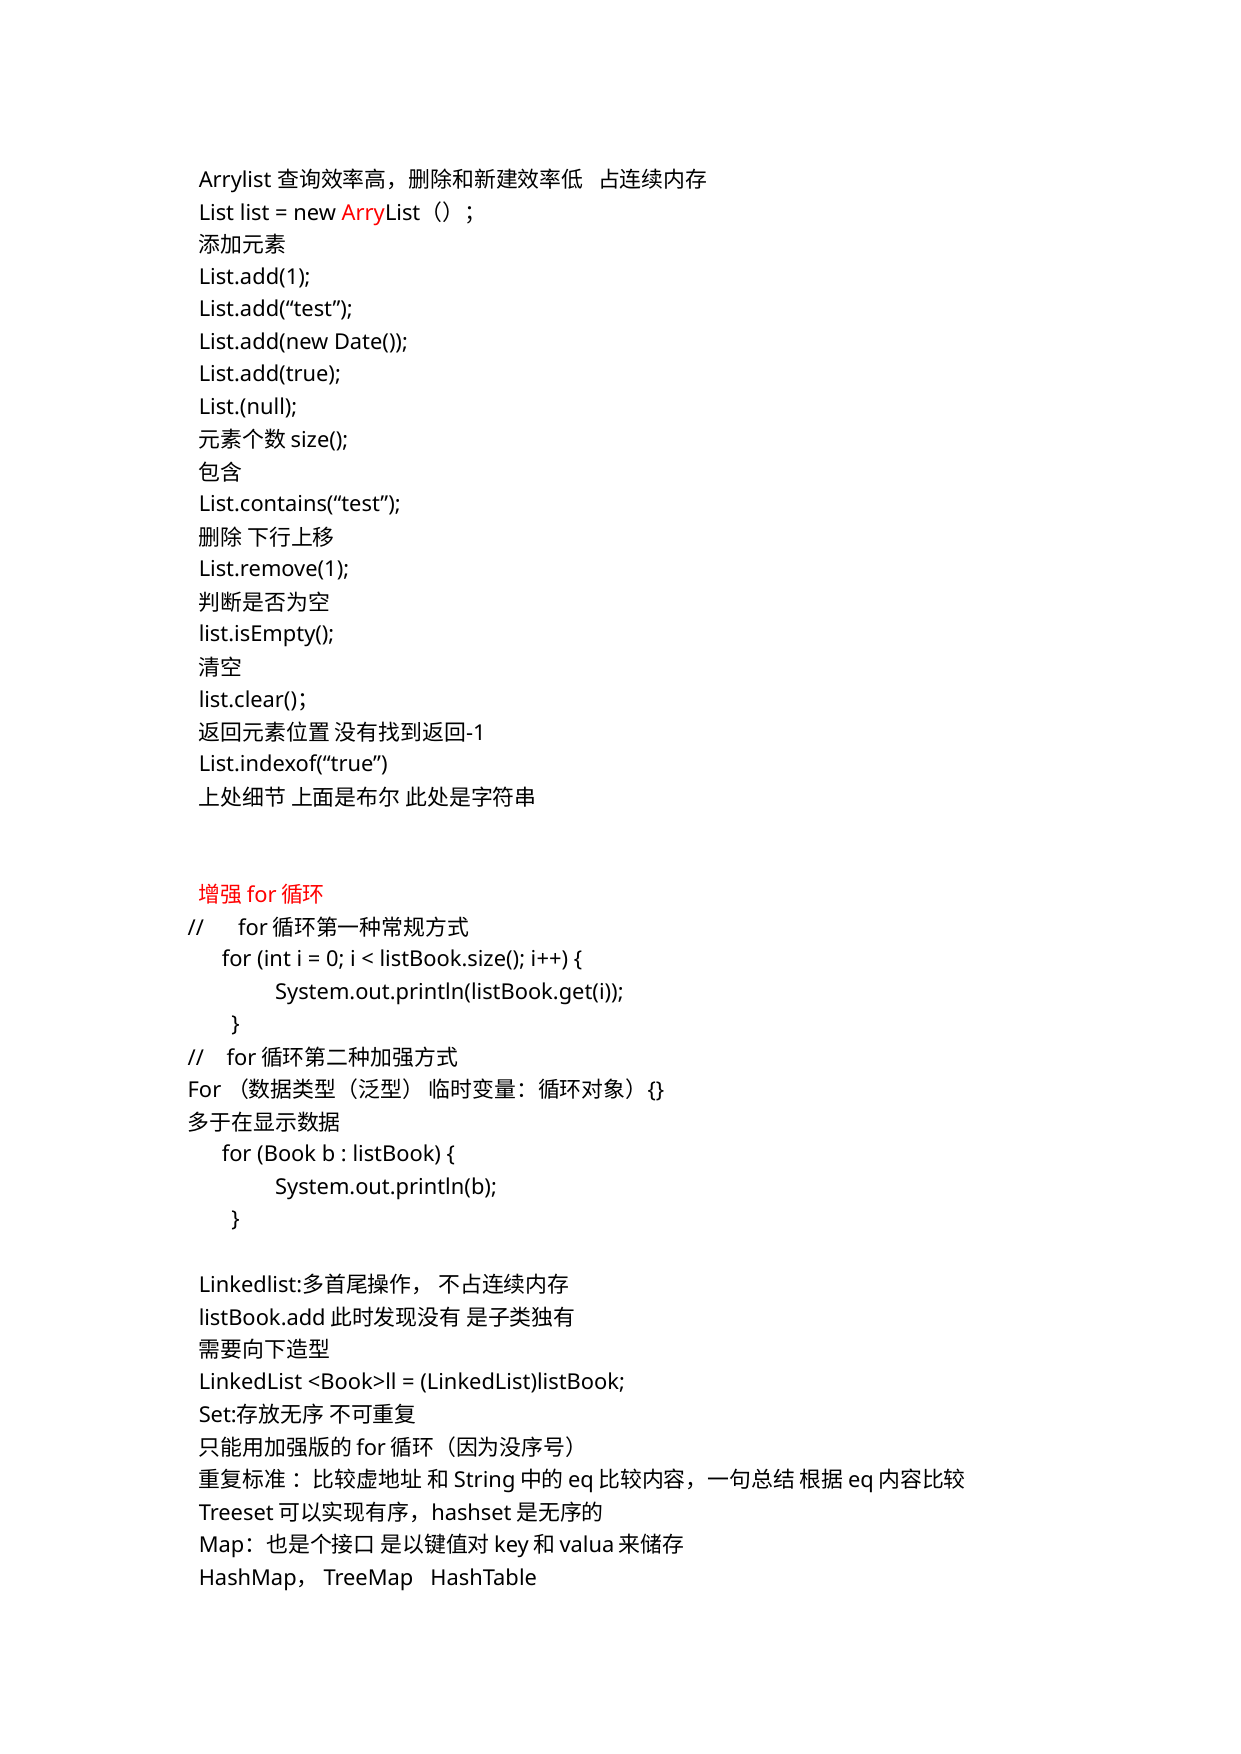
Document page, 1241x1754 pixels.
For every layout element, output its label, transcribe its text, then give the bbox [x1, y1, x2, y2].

text for (Book b : listBook) { [187, 1137, 1053, 1169]
text Linkedlist:多首尾操作， 不占连续内存 [187, 1267, 1053, 1299]
text 重复标准 ：比较虚地址 和 String中的eq比较内容，一句总结 根据eq内容比较 [187, 1462, 1053, 1494]
text System.out.println(b); [187, 1169, 1053, 1202]
text List.contains(“test”); [187, 487, 1053, 519]
text } [187, 1007, 1053, 1039]
text List.add(new Date()); [187, 324, 1053, 357]
text List.add(true); [187, 357, 1053, 389]
text listBook.add此时发现没有 是子类独有 [187, 1299, 1053, 1332]
text LinkedList <Book>ll = (LinkedList)listBook; [187, 1364, 1053, 1397]
text 需要向下造型 [187, 1332, 1053, 1364]
text } [187, 1202, 1053, 1234]
text List list = new ArryList（）； [187, 194, 1053, 227]
text Map：也是个接口 是以键值对key和valua来储存 [187, 1527, 1053, 1559]
text list.isEmpty(); [187, 617, 1053, 649]
text 判断是否为空 [187, 584, 1053, 617]
text list.clear()； [187, 682, 1053, 714]
text List.remove(1); [187, 552, 1053, 584]
text 增强for循环 [187, 877, 1053, 909]
text List.indexof(“true”) [187, 747, 1053, 779]
text for (int i = 0; i < listBook.size(); i++) { [187, 942, 1053, 974]
text // for循环第一种常规方式 [187, 909, 1053, 942]
text 添加元素 [187, 227, 1053, 259]
text 返回元素位置 没有找到返回-1 [187, 714, 1053, 747]
text 上处细节 上面是布尔 此处是字符串 [187, 779, 1053, 812]
text 删除 下行上移 [187, 519, 1053, 552]
text Treeset可以实现有序，hashset是无序的 [187, 1494, 1053, 1527]
text List.add(1); [187, 259, 1053, 292]
text For （数据类型（泛型） 临时变量：循环对象）{} [187, 1072, 1053, 1104]
text 只能用加强版的for循环（因为没序号） [187, 1429, 1053, 1462]
text Set:存放无序 不可重复 [187, 1397, 1053, 1429]
text List.(null); [187, 389, 1053, 422]
text HashMap， TreeMap HashTable [187, 1559, 1053, 1592]
text Arrylist 查询效率高，删除和新建效率低 占连续内存 [187, 162, 1053, 194]
text 清空 [187, 649, 1053, 682]
text // for循环第二种加强方式 [187, 1039, 1053, 1072]
text 包含 [187, 454, 1053, 487]
text 元素个数size(); [187, 422, 1053, 454]
text System.out.println(listBook.get(i)); [187, 974, 1053, 1007]
text 多于在显示数据 [187, 1104, 1053, 1137]
text List.add(“test”); [187, 292, 1053, 324]
